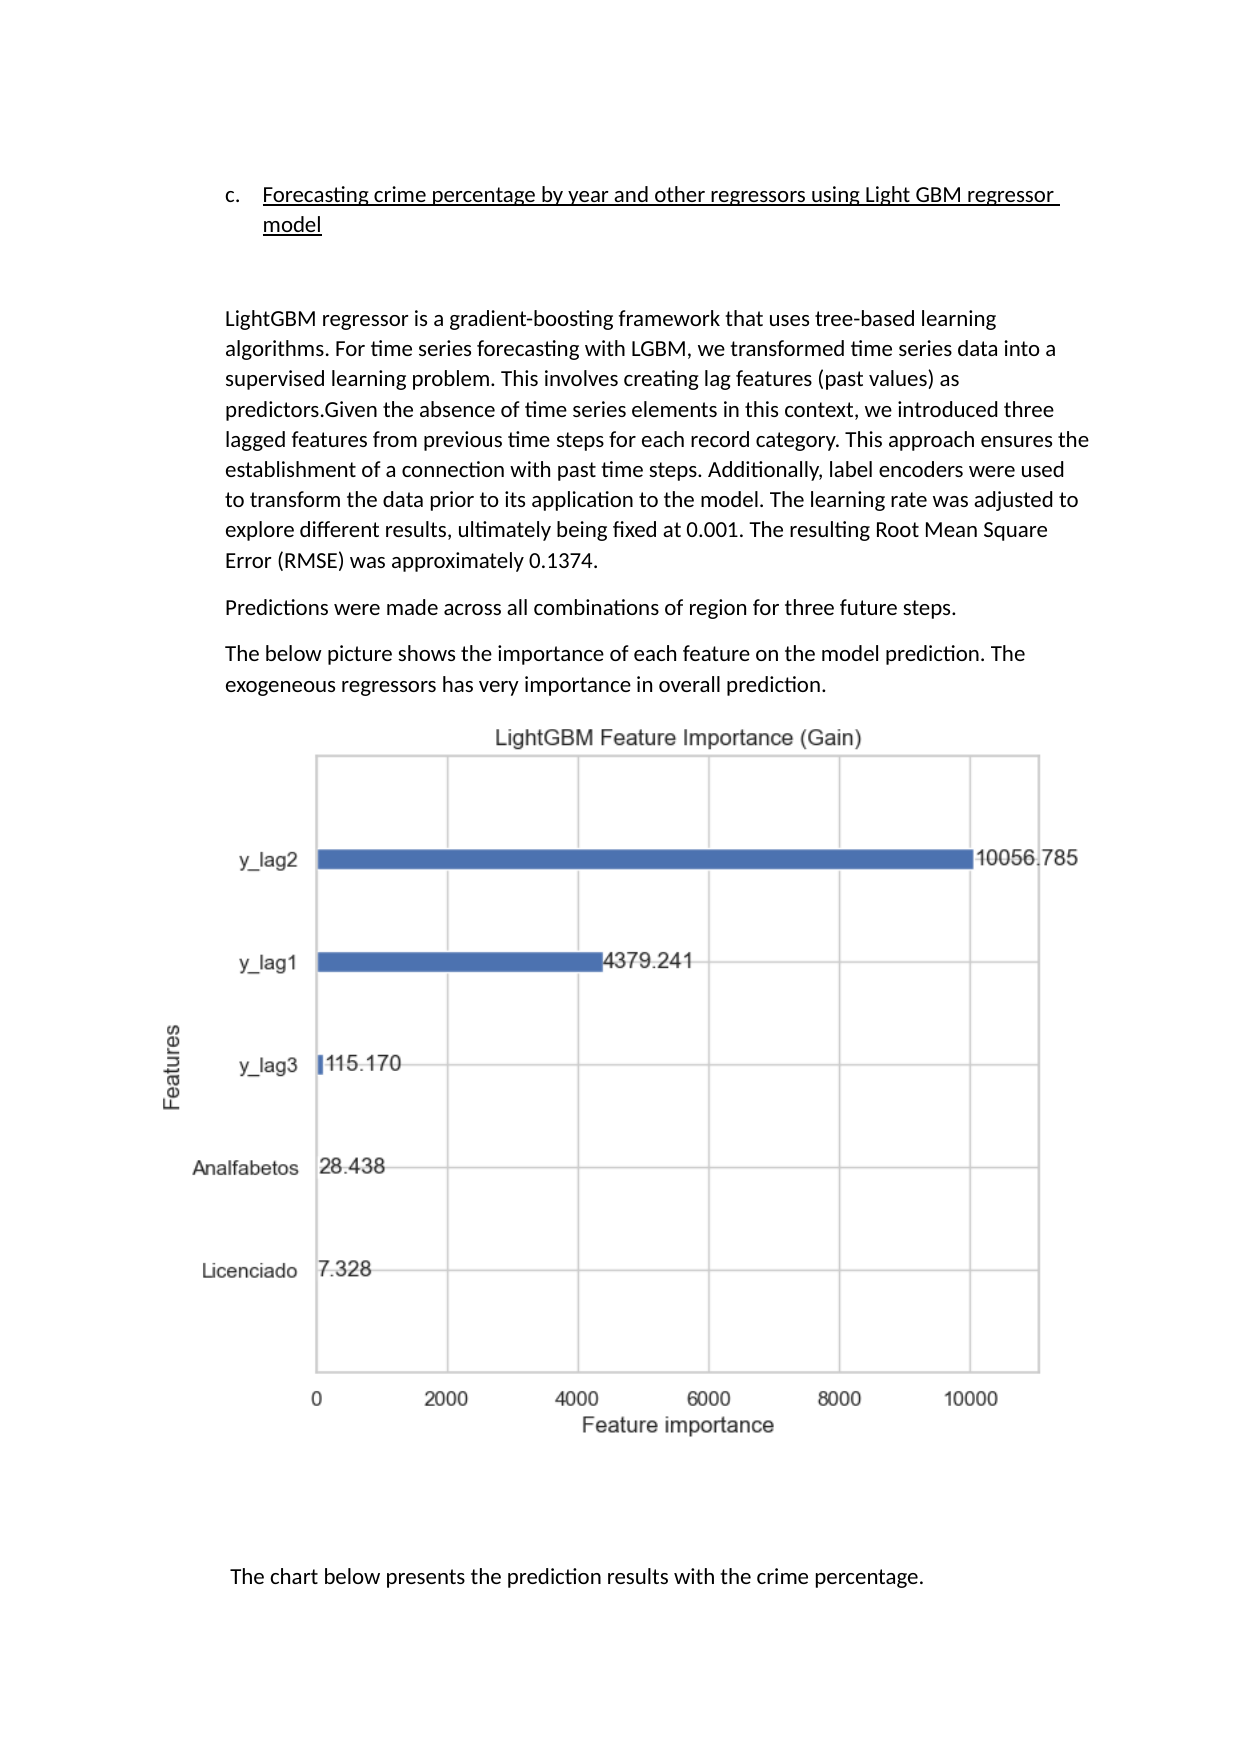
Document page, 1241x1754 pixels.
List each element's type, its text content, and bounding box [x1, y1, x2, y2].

text LightGBM regressor is a gradient-boosting framework that uses tree-based learning algorithms. For time series forecasting with LGBM, we transformed time series data into a supervised learning problem. This involves creating lag features (past values) as predictors.Given the absence of time series elements in this context, we introduced three lagged features from previous time steps for each record category. This approach ensures the establishment of a connection with past time steps. Additionally, label encoders were used to transform the data prior to its application to the model. The learning rate was adjusted to explore different results, ultimately being fixed at 0.001. The resulting Root Mean Square Error (RMSE) was approximately 0.1374. [225, 304, 1090, 574]
list Forecasting crime percentage by year and other regressors using Light GBM regressor model [225, 180, 1090, 238]
picture [150, 716, 1091, 1450]
text The chart below presents the prediction results with the crime percentage. [225, 1562, 1090, 1590]
text The below picture shows the importance of each feature on the model prediction. The exogeneous regressors has very importance in overall prediction. [225, 639, 1090, 698]
text Predictions were made across all combinations of region for three future steps. [225, 593, 1090, 621]
